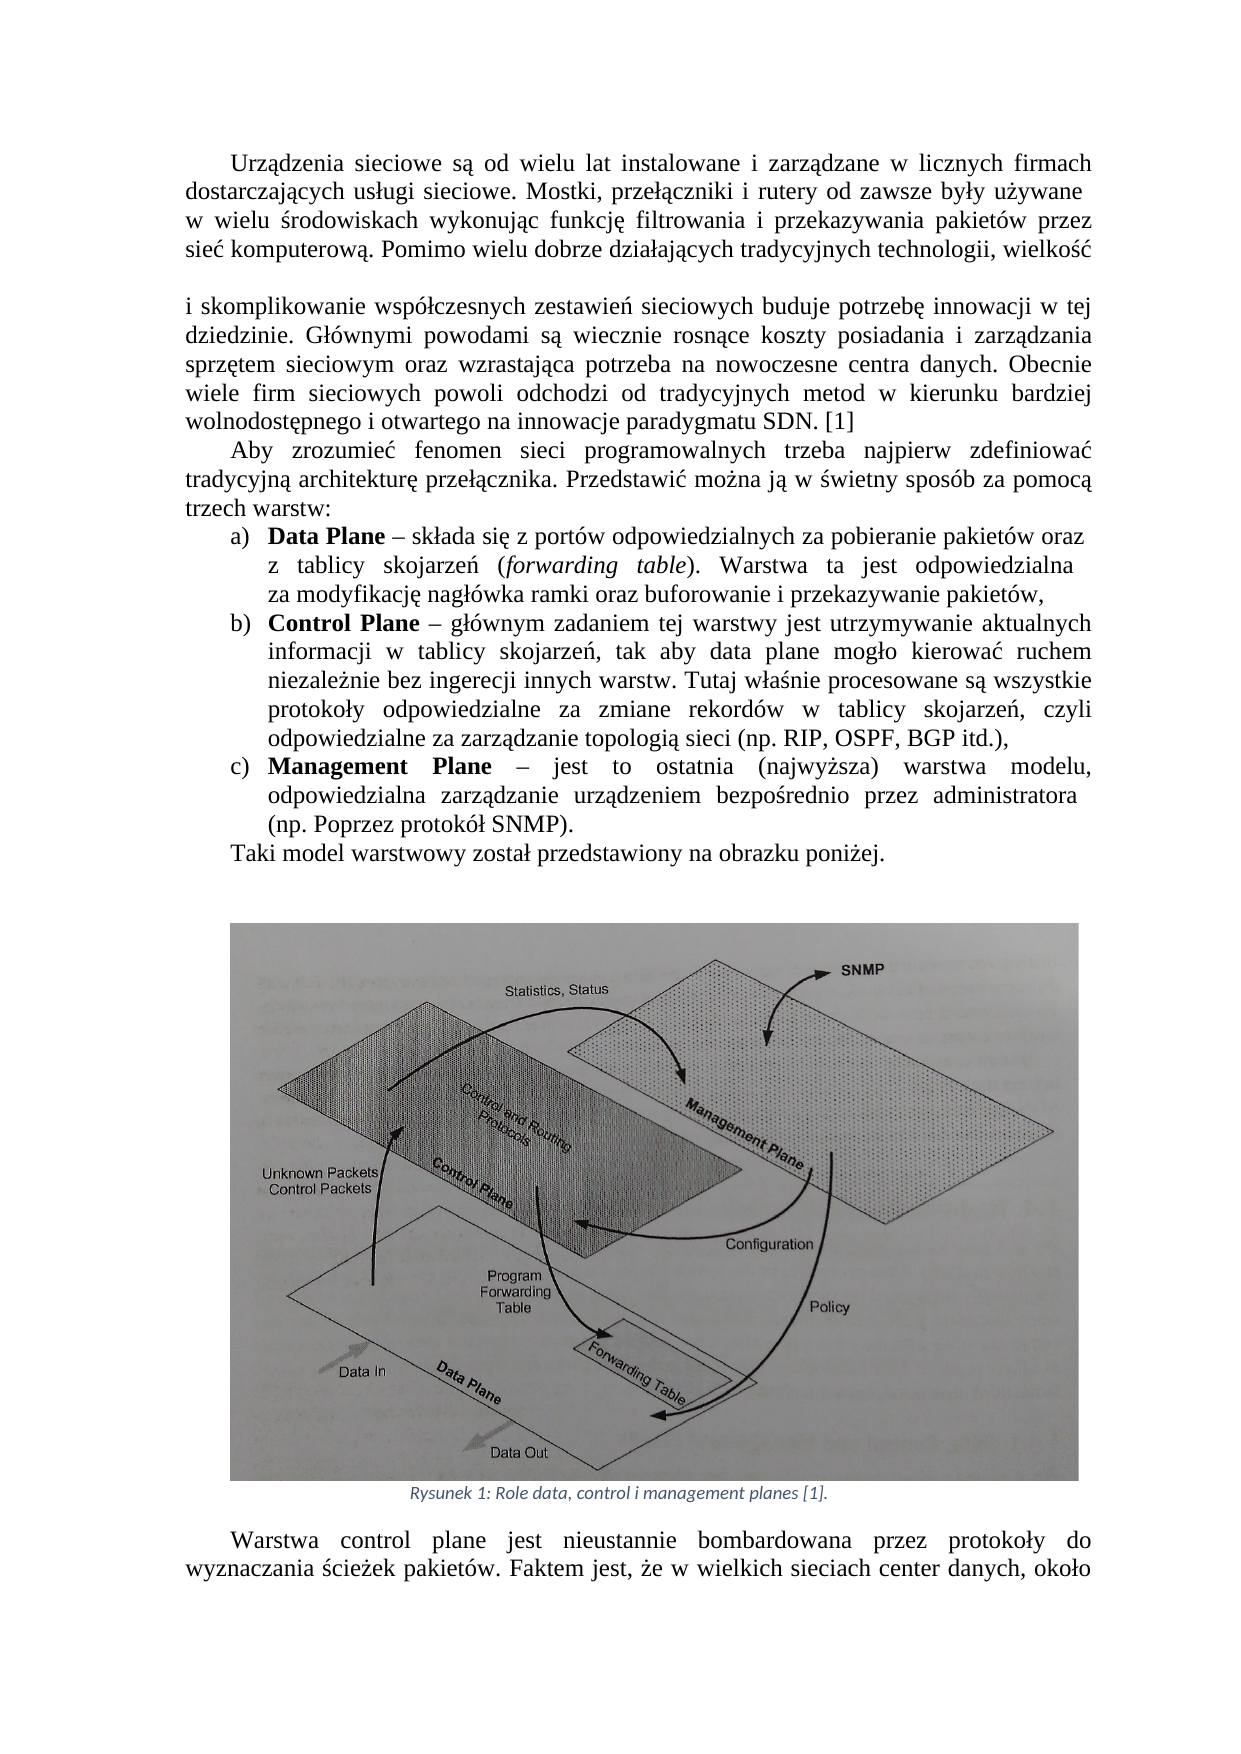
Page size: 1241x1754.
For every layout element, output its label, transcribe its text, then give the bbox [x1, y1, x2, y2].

text Taki model warstwowy został przedstawiony na obrazku poniżej. [230, 838, 1093, 866]
text Rysunek 1: Role data, control i management planes [1]. [148, 1481, 1093, 1504]
text Urządzenia sieciowe są od wielu lat instalowane i zarządzane w licznych firmach dostarczających usługi sieciowe. Mostki, przełączniki i rutery od zawsze były używane w wielu środowiskach wykonując funkcję filtrowania i przekazywania pakietów przez sieć komputerową. Pomimo wielu dobrze działających tradycyjnych technologii, wielkość i skomplikowanie współczesnych zestawień sieciowych buduje potrzebę innowacji w tej dziedzinie. Głównymi powodami są wiecznie rosnące koszty posiadania i zarządzania sprzętem sieciowym oraz wzrastająca potrzeba na nowoczesne centra danych. Obecnie wiele firm sieciowych powoli odchodzi od tradycyjnych metod w kierunku bardziej wolnodostępnego i otwartego na innowacje paradygmatu SDN. [1] [185, 148, 1093, 435]
list Control Plane – głównym zadaniem tej warstwy jest utrzymywanie aktualnych informacji w tablicy skojarzeń, tak aby data plane mogło kierować ruchem niezależnie bez ingerecji innych warstw. Tutaj właśnie procesowane są wszystkie protokoły odpowiedzialne za zmiane rekordów w tablicy skojarzeń, czyli odpowiedzialne za zarządzanie topologią sieci (np. RIP, OSPF, BGP itd.), [230, 608, 1093, 751]
picture [230, 923, 1079, 1481]
text Aby zrozumieć fenomen sieci programowalnych trzeba najpierw zdefiniować tradycyjną architekturę przełącznika. Przedstawić można ją w świetny sposób za pomocą trzech warstw: [185, 435, 1093, 521]
list Management Plane – jest to ostatnia (najwyższa) warstwa modelu, odpowiedzialna zarządzanie urządzeniem bezpośrednio przez administratora (np. Poprzez protokół SNMP). [230, 751, 1093, 838]
list Data Plane – składa się z portów odpowiedzialnych za pobieranie pakietów oraz z tablicy skojarzeń (forwarding table). Warstwa ta jest odpowiedzialna za modyfikację nagłówka ramki oraz buforowanie i przekazywanie pakietów, [230, 521, 1093, 608]
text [185, 1525, 1093, 1582]
